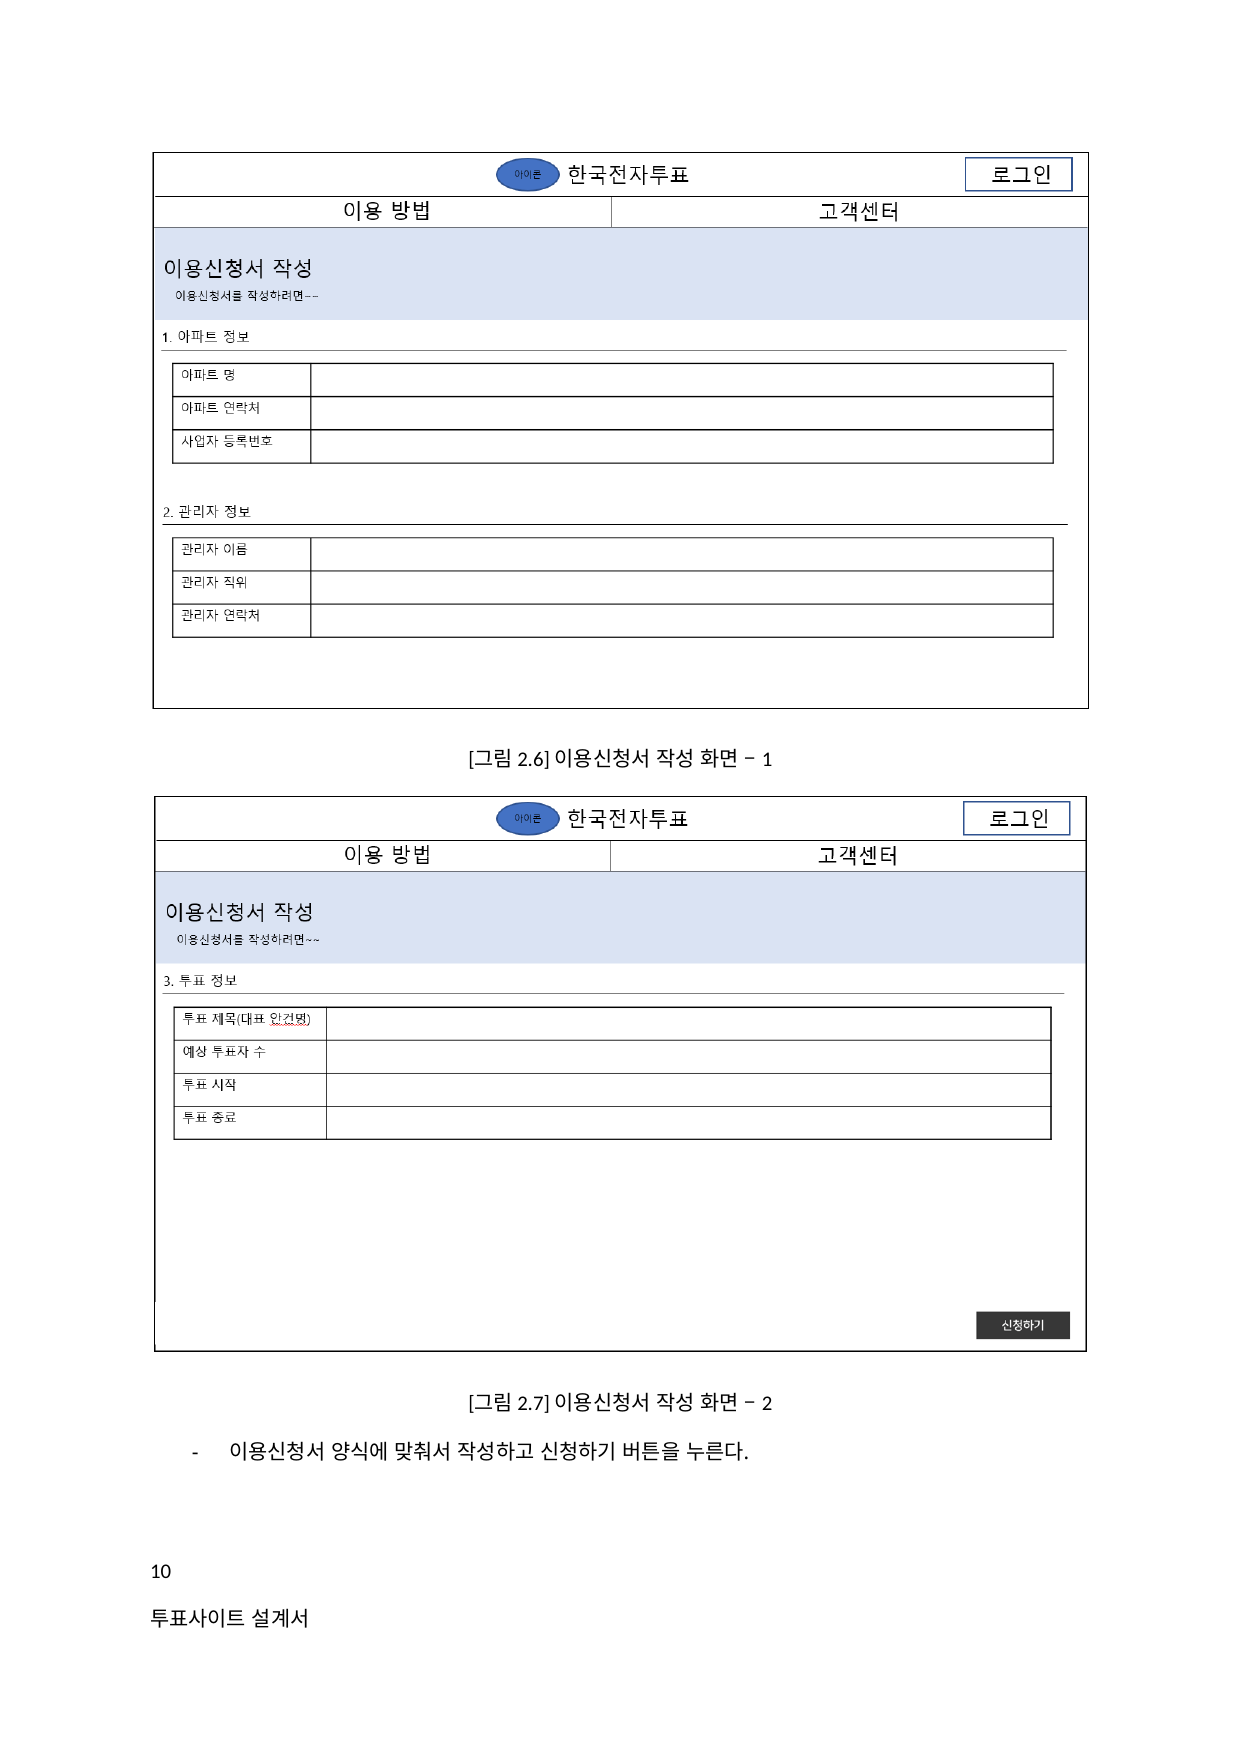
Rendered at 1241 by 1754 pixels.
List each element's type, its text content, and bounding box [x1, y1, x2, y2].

text [그림2.7] 이용신청서 작성 화면 – 2 [150, 1386, 1090, 1416]
text [그림2.6] 이용신청서 작성 화면 – 1 [150, 743, 1090, 773]
picture [150, 792, 1091, 1356]
picture [150, 150, 1091, 712]
list 이용신청서 양식에 맞춰서 작성하고 신청하기 버튼을 누른다. [192, 1435, 1090, 1466]
